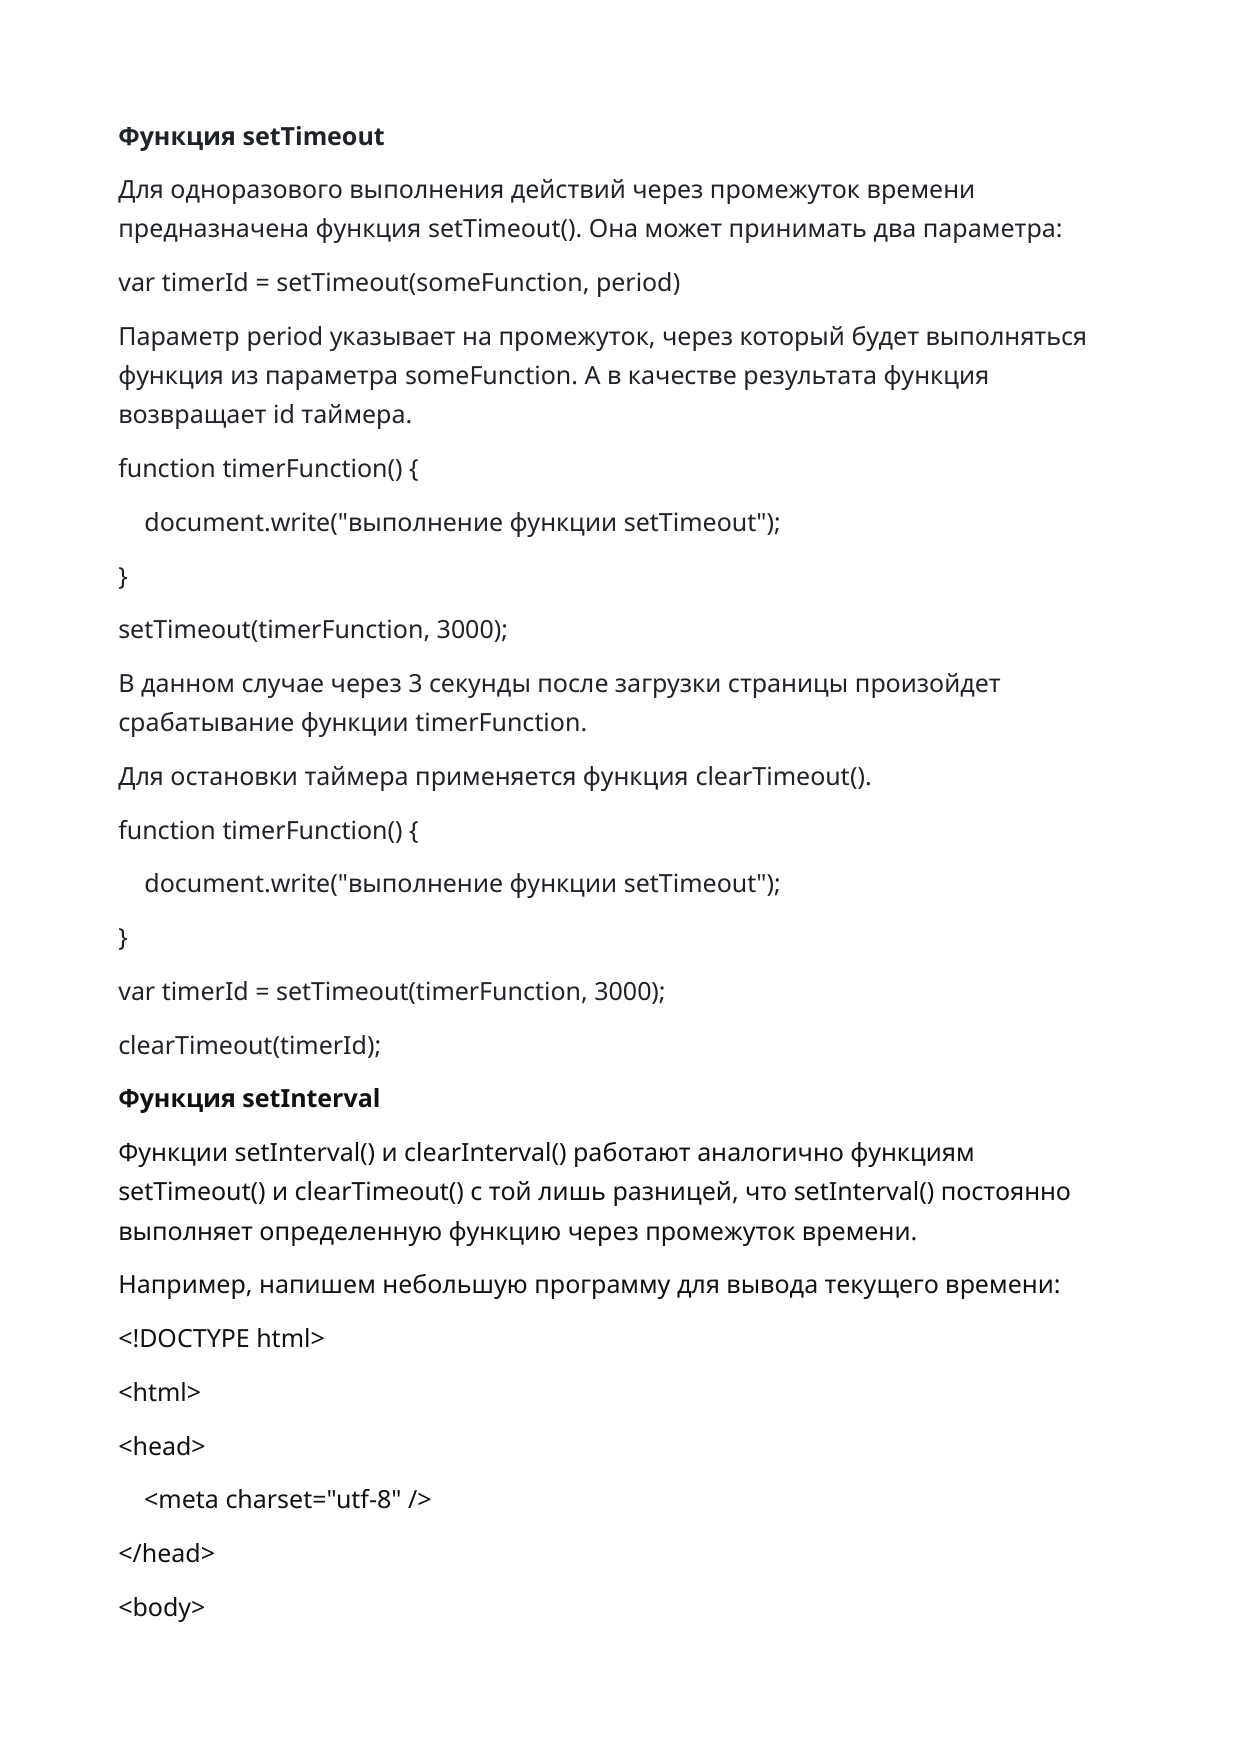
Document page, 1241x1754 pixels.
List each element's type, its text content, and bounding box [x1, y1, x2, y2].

text В данном случае через 3 секунды после загрузки страницы произойдет срабатывание функции timerFunction. [118, 666, 1122, 739]
text <html> [118, 1374, 1122, 1408]
text Функция setTimeout [118, 118, 1122, 152]
text clearTimeout(timerId); [118, 1027, 1122, 1061]
text var timerId = setTimeout(someFunction, period) [118, 265, 1122, 299]
text Для одноразового выполнения действий через промежуток времени предназначена функция setTimeout(). Она может принимать два параметра: [118, 172, 1122, 245]
text setTimeout(timerFunction, 3000); [118, 612, 1122, 646]
text Параметр period указывает на промежуток, через который будет выполняться функция из параметра someFunction. А в качестве результата функция возвращает id таймера. [118, 318, 1122, 431]
text var timerId = setTimeout(timerFunction, 3000); [118, 973, 1122, 1008]
text Для остановки таймера применяется функция clearTimeout(). [118, 758, 1122, 793]
text Функции setInterval() и clearInterval() работают аналогично функциям setTimeout() и clearTimeout() с той лишь разницей, что setInterval() постоянно выполняет определенную функцию через промежуток времени. [118, 1135, 1122, 1247]
text Например, напишем небольшую программу для вывода текущего времени: [118, 1267, 1122, 1301]
text document.write("выполнение функции setTimeout"); [118, 504, 1122, 538]
text <body> [118, 1589, 1122, 1623]
text document.write("выполнение функции setTimeout"); [118, 866, 1122, 900]
text } [118, 558, 1122, 592]
text } [118, 920, 1122, 954]
text </head> [118, 1536, 1122, 1570]
text function timerFunction() { [118, 451, 1122, 485]
text function timerFunction() { [118, 812, 1122, 846]
text <meta charset="utf-8" /> [118, 1482, 1122, 1516]
text Функция setInterval [118, 1081, 1122, 1115]
text <!DOCTYPE html> [118, 1321, 1122, 1355]
text <head> [118, 1428, 1122, 1462]
